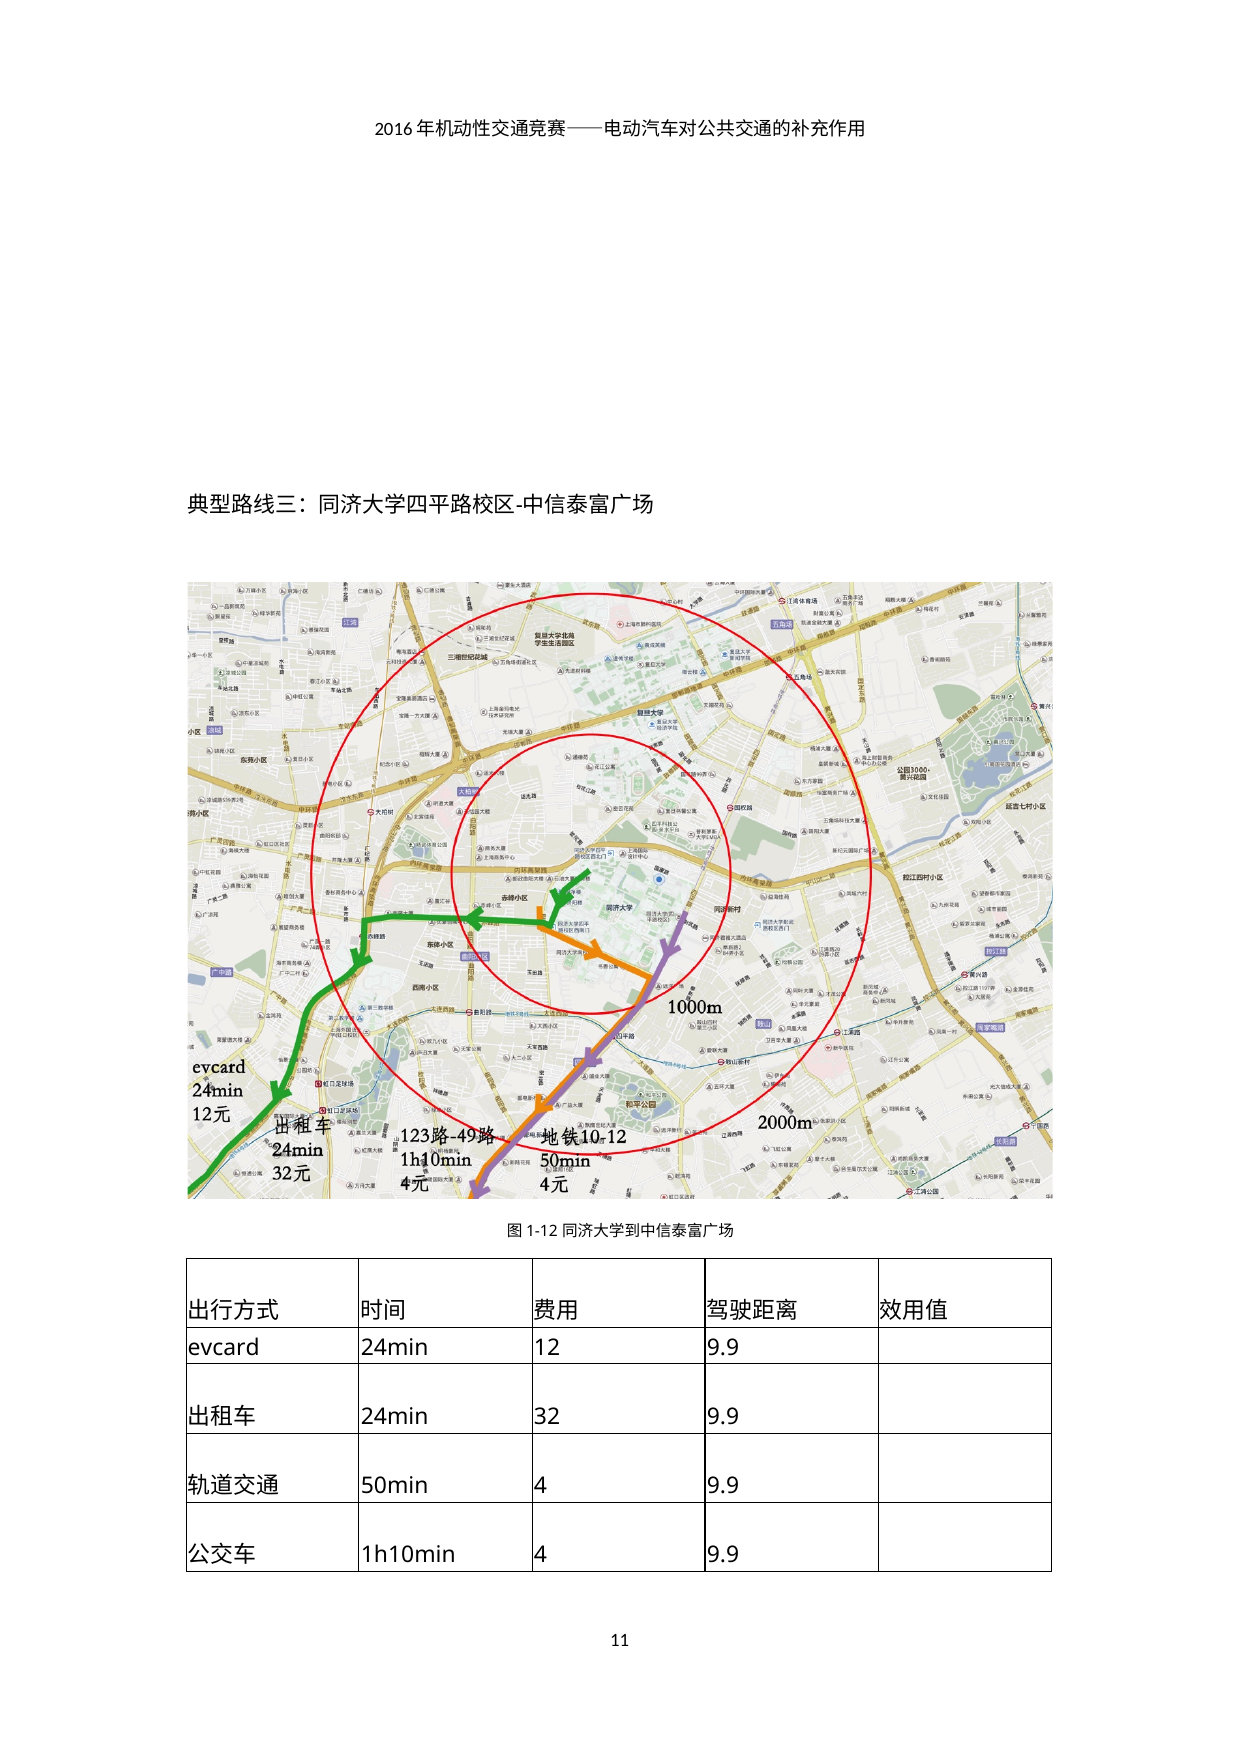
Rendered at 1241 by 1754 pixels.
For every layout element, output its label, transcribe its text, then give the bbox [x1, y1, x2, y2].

table_cell 9.9 [706, 1503, 878, 1571]
table_header 驾驶距离 [706, 1259, 878, 1327]
table_cell 轨道交通 [187, 1434, 358, 1502]
table_cell [879, 1434, 1051, 1502]
table_cell 24min [359, 1364, 532, 1432]
table_cell 32 [533, 1364, 704, 1432]
table_cell 9.9 [706, 1434, 878, 1502]
picture [187, 582, 1053, 1199]
text 典型路线三：同济大学四平路校区-中信泰富广场 [187, 487, 1053, 519]
table_cell 9.9 [706, 1328, 878, 1363]
table_cell [879, 1503, 1051, 1571]
table_header 费用 [533, 1259, 704, 1327]
table_cell 出租车 [187, 1364, 358, 1432]
table_header 效用值 [879, 1259, 1051, 1327]
table_cell 50min [359, 1434, 532, 1502]
table_cell 24min [359, 1328, 532, 1363]
text 图 1-12 同济大学到中信泰富广场 [187, 1213, 1053, 1246]
table_cell 12 [533, 1328, 704, 1363]
table_cell 公交车 [187, 1503, 358, 1571]
table_cell 1h10min [359, 1503, 532, 1571]
table_cell 4 [533, 1434, 704, 1502]
table_cell evcard [187, 1328, 358, 1363]
table_cell 4 [533, 1503, 704, 1571]
table_header 出行方式 [187, 1259, 358, 1327]
table_header 时间 [359, 1259, 532, 1327]
table_cell [879, 1328, 1051, 1363]
table_cell 9.9 [706, 1364, 878, 1432]
table_cell [879, 1364, 1051, 1432]
